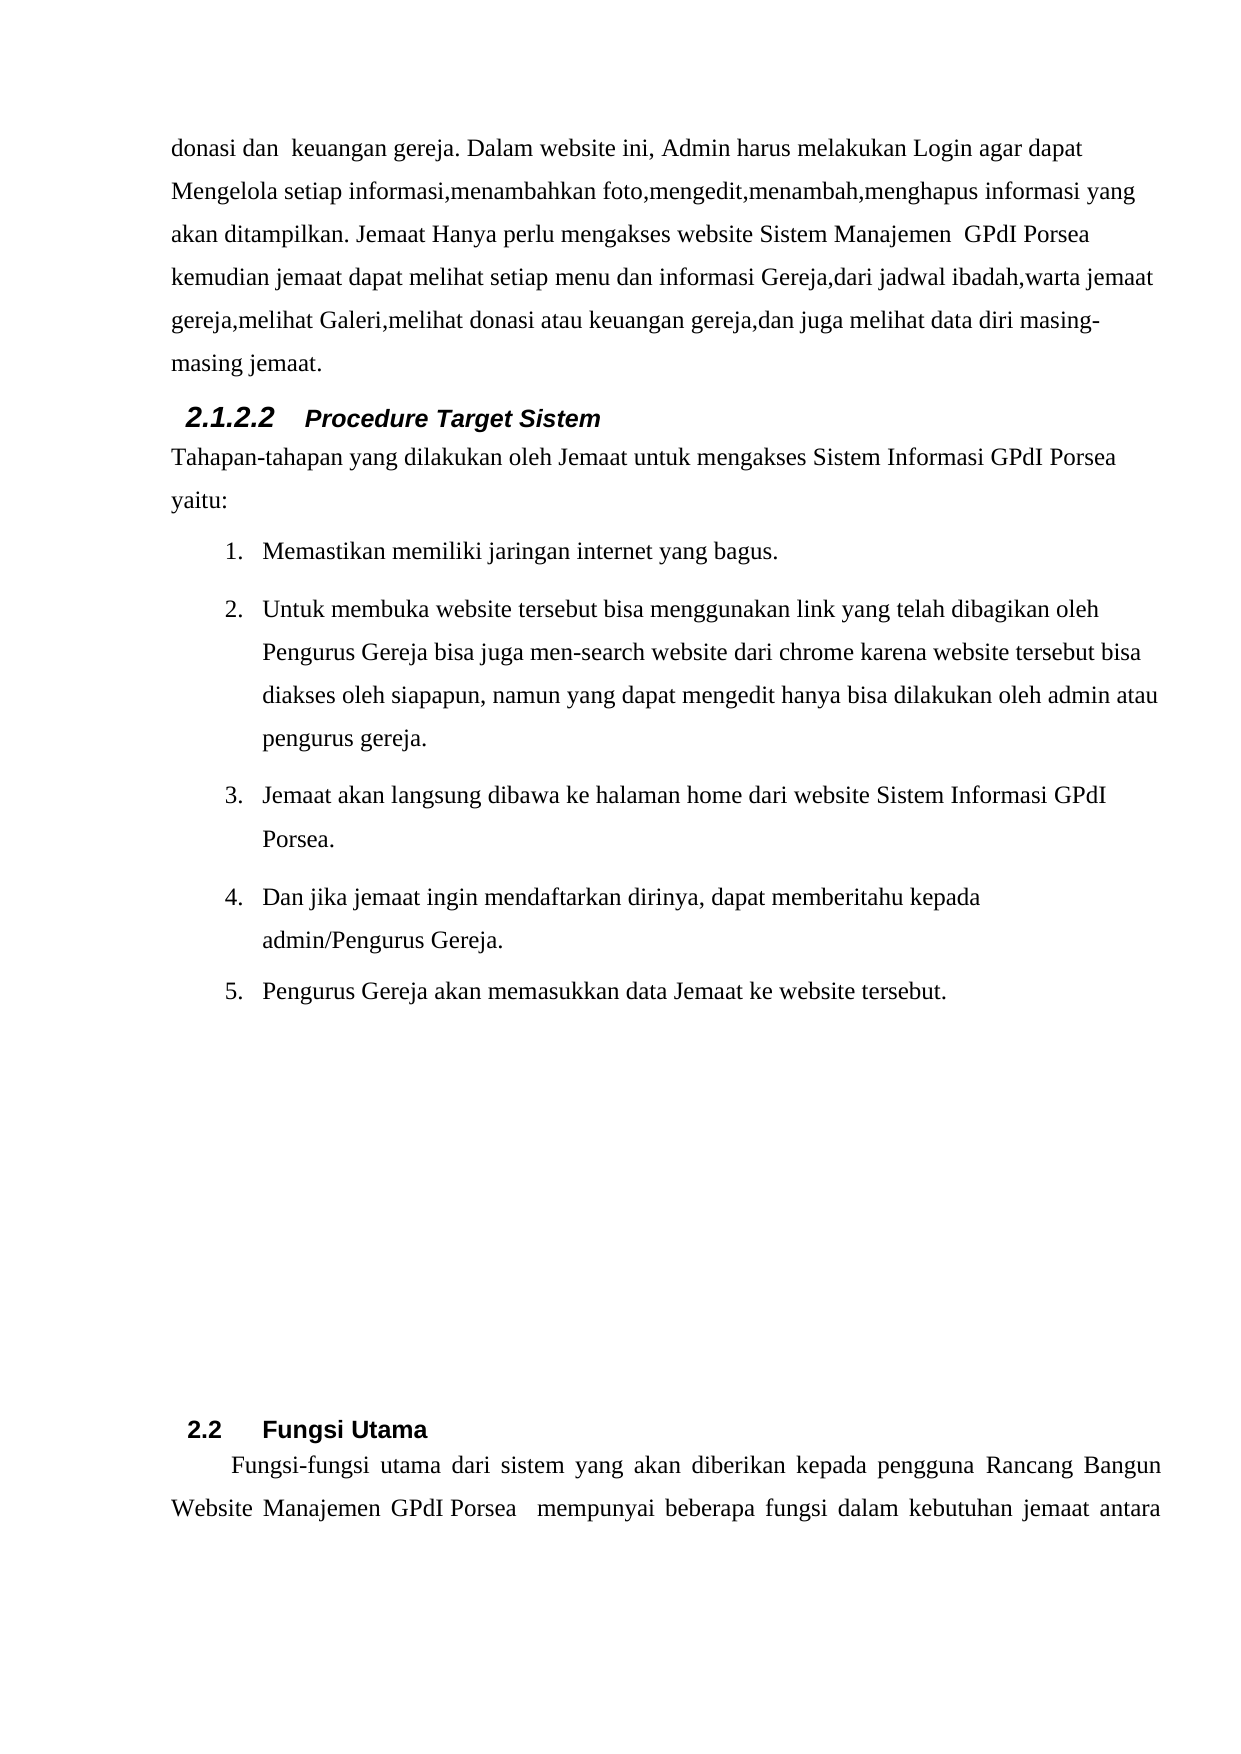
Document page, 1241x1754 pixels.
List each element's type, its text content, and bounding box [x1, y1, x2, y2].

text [171, 133, 1161, 377]
subtitle Fungsi Utama [187, 1415, 1161, 1444]
list Untuk membuka website tersebut bisa menggunakan link yang telah dibagikan oleh Pengurus Gereja bisa juga men-search website dari chrome karena website tersebut bisa diakses oleh siapapun, namun yang dapat mengedit hanya bisa dilakukan oleh admin atau pengurus gereja. [224, 594, 1161, 752]
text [171, 1450, 1161, 1522]
list Procedure Target Sistem [186, 400, 1161, 433]
list Memastikan memiliki jaringan internet yang bagus. [224, 536, 1161, 565]
text Tahapan-tahapan yang dilakukan oleh Jemaat untuk mengakses Sistem Informasi GPdI Porsea yaitu: [171, 442, 1161, 514]
list Pengurus Gereja akan memasukkan data Jemaat ke website tersebut. [224, 976, 1161, 1005]
list Dan jika jemaat ingin mendaftarkan dirinya, dapat memberitahu kepada admin/Pengurus Gereja. [224, 882, 1092, 953]
list Jemaat akan langsung dibawa ke halaman home dari website Sistem Informasi GPdI Porsea. [224, 781, 1161, 852]
